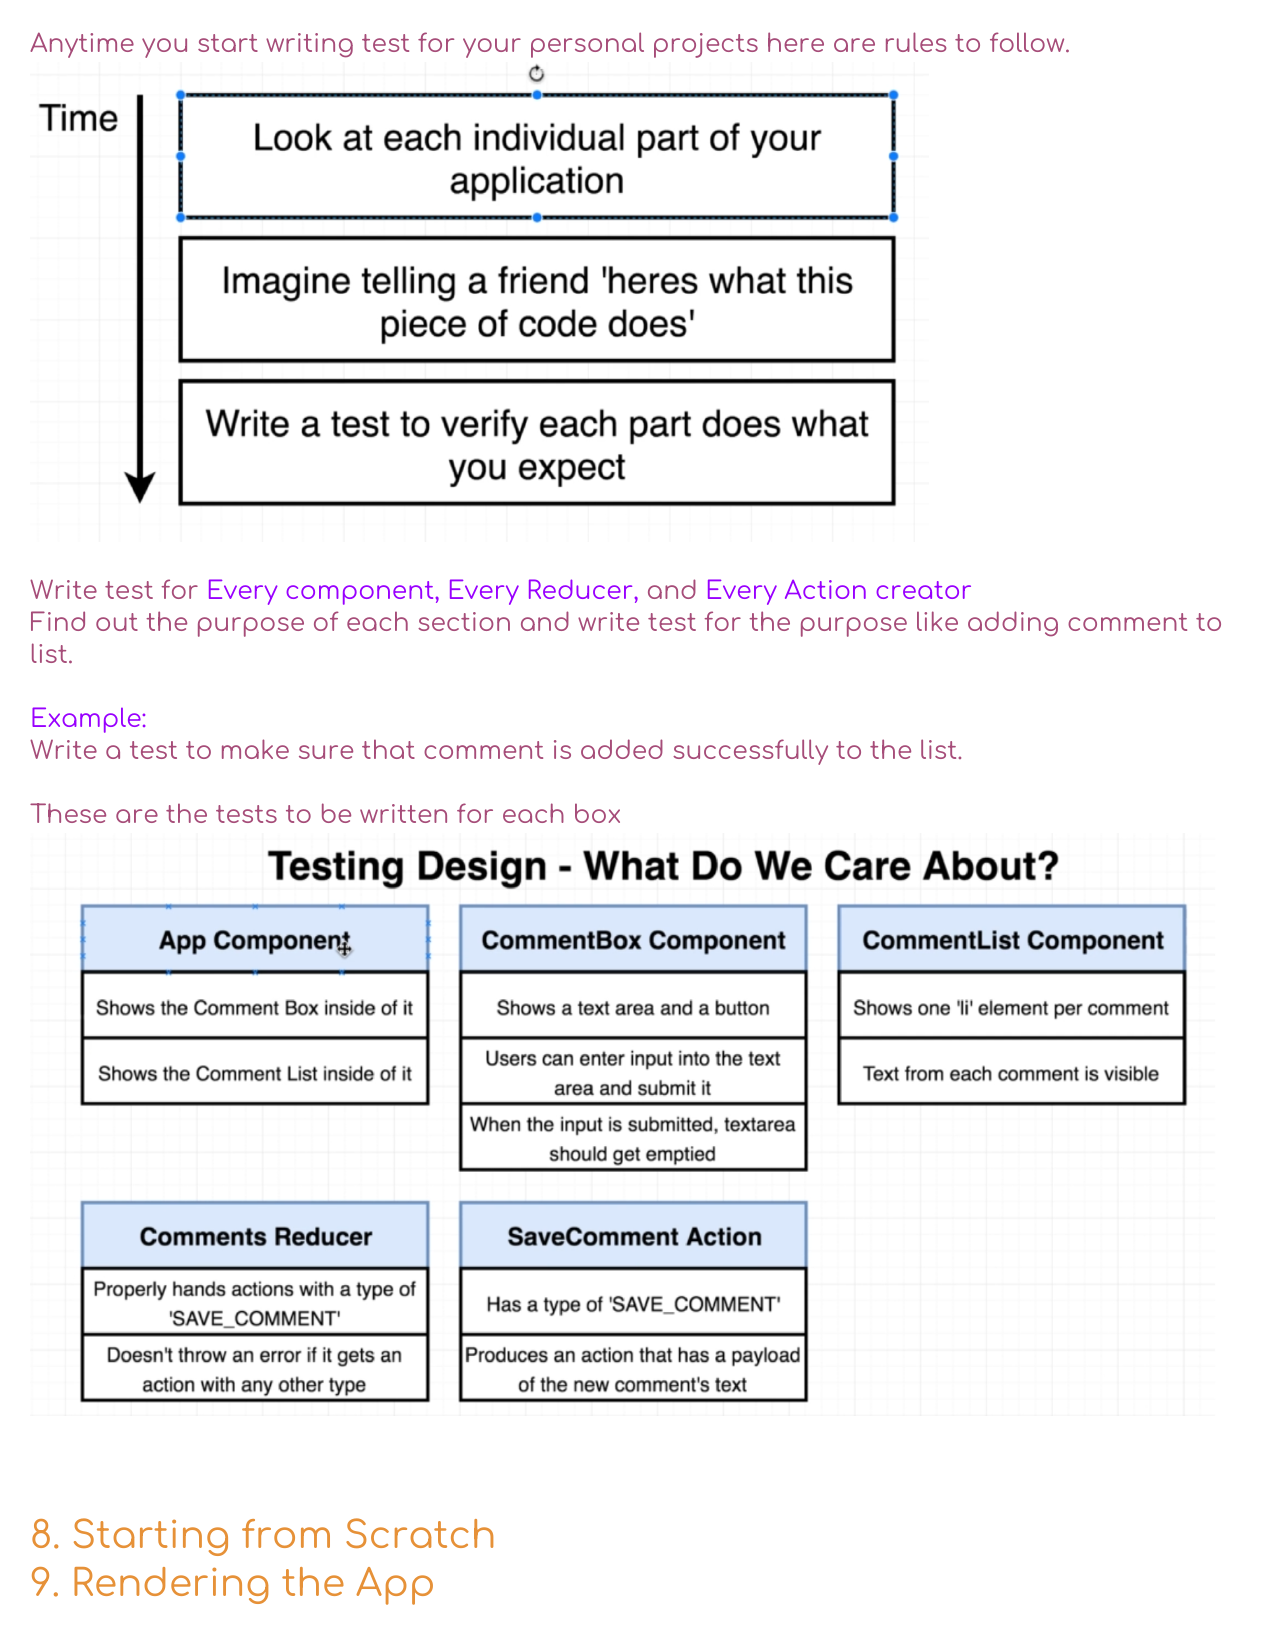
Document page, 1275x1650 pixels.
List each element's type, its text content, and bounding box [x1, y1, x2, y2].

text Write test for Every component, Every Reducer, and Every Action creator [30, 577, 1230, 605]
text Find out the purpose of each section and write test for the purpose like adding comment to list. [30, 609, 1230, 669]
text 8. Starting from Scratch [30, 1515, 1230, 1557]
picture [30, 62, 929, 542]
text 9. Rendering the App [30, 1563, 1230, 1605]
text Example: [30, 706, 1230, 733]
picture [30, 833, 1215, 1416]
text Write a test to make sure that comment is added successfully to the list. [30, 738, 1230, 766]
text Anytime you start writing test for your personal projects here are rules to follow. [30, 30, 1230, 58]
text These are the tests to be written for each box [30, 802, 1230, 830]
